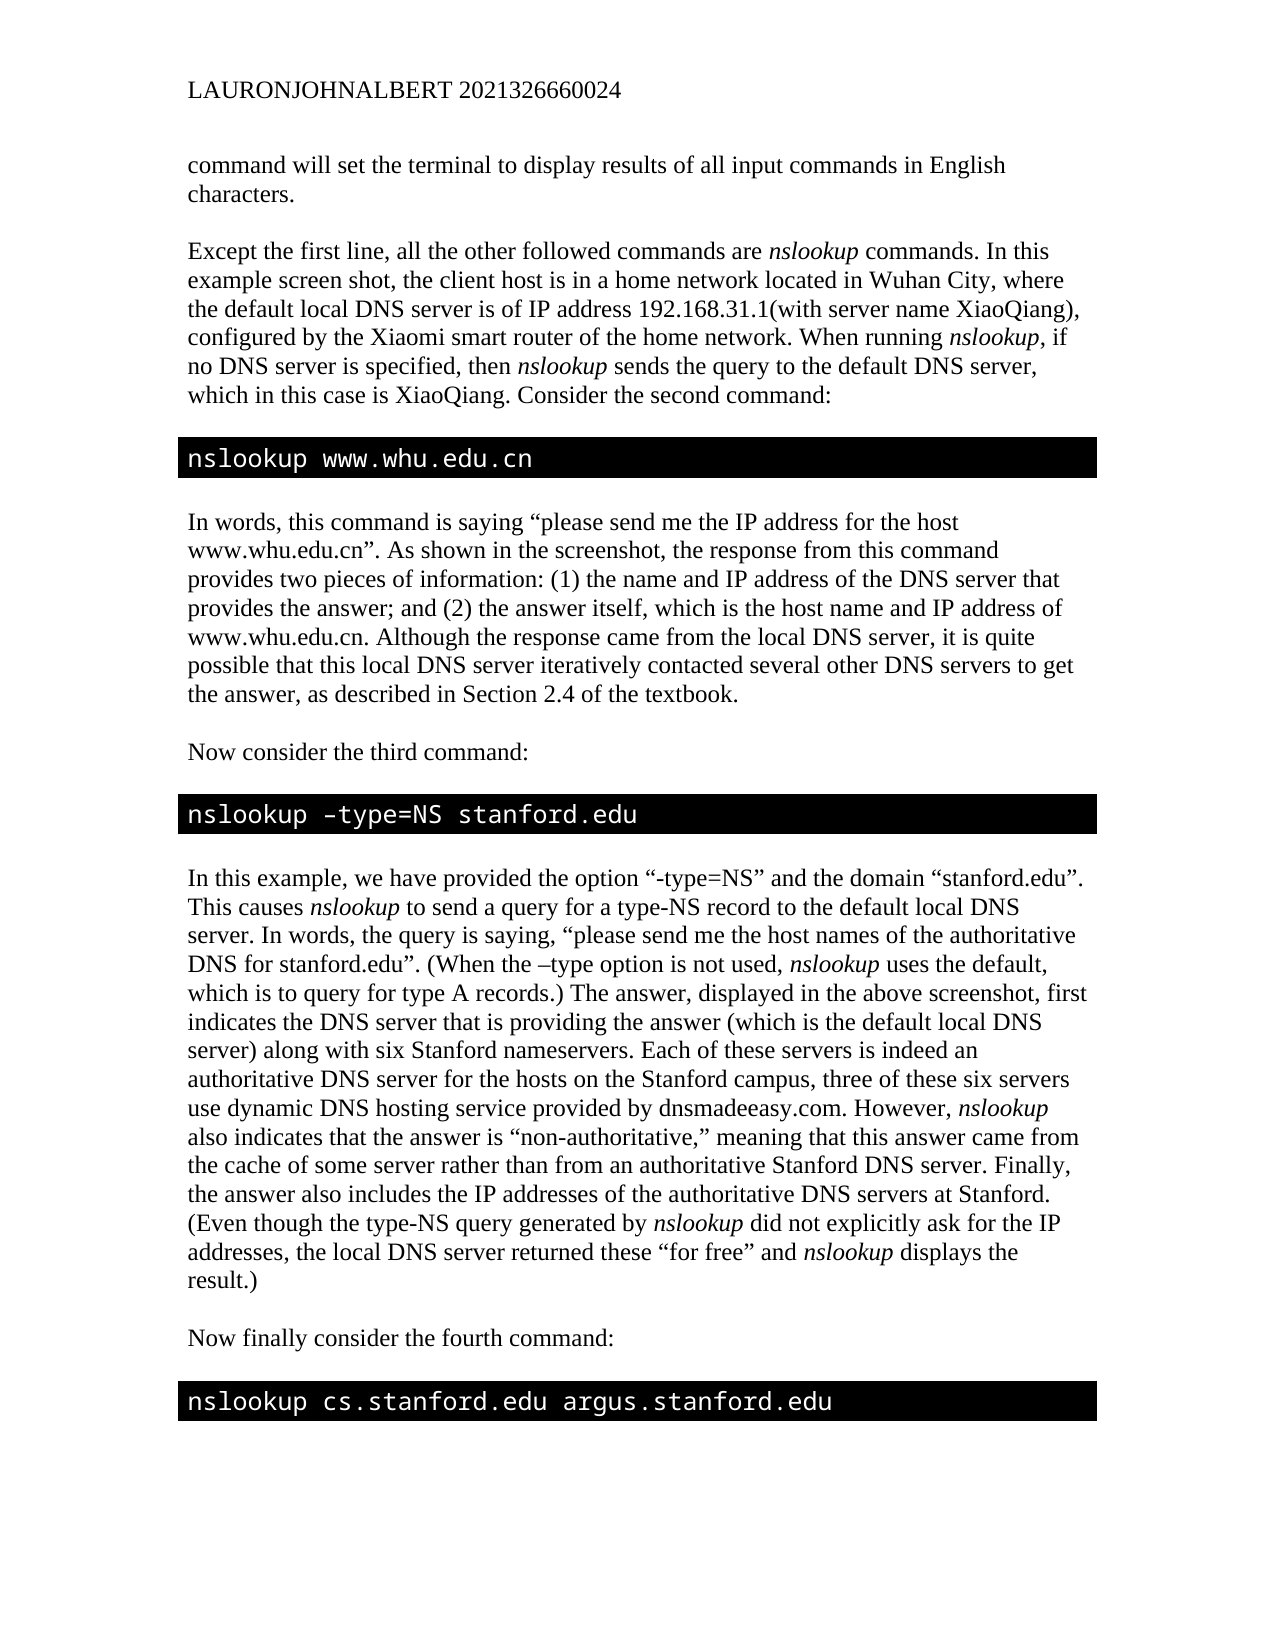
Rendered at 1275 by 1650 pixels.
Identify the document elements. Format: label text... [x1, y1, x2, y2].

text Except the first line, all the other followed commands are nslookup commands. In this example screen shot, the client host is in a home network located in Wuhan City, where the default local DNS server is of IP address 192.168.31.1(with server name XiaoQiang), configured by the Xiaomi smart router of the home network. When running nslookup, if no DNS server is specified, then nslookup sends the query to the default DNS server, which in this case is XiaoQiang. Consider the second command: [187, 236, 1087, 409]
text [187, 150, 1087, 207]
text nslookup –type=NS stanford.edu [179, 795, 1096, 833]
text nslookup cs.stanford.edu argus.stanford.edu [179, 1382, 1096, 1420]
text In this example, we have provided the option “-type=NS” and the domain “stanford.edu”. This causes nslookup to send a query for a type-NS record to the default local DNS server. In words, the query is saying, “please send me the host names of the authoritative DNS for stanford.edu”. (When the –type option is not used, nslookup uses the default, which is to query for type A records.) The answer, displayed in the above screenshot, first indicates the DNS server that is providing the answer (which is the default local DNS server) along with six Stanford nameservers. Each of these servers is indeed an authoritative DNS server for the hosts on the Stanford campus, three of these six servers use dynamic DNS hosting service provided by dnsmadeeasy.com. However, nslookup also indicates that the answer is “non-authoritative,” meaning that this answer came from the cache of some server rather than from an authoritative Stanford DNS server. Finally, the answer also includes the IP addresses of the authoritative DNS servers at Stanford. (Even though the type-NS query generated by nslookup did not explicitly ask for the IP addresses, the local DNS server returned these “for free” and nslookup displays the result.) [187, 863, 1087, 1294]
text In words, this command is saying “please send me the IP address for the host www.whu.edu.cn”. As shown in the screenshot, the response from this command provides two pieces of information: (1) the name and IP address of the DNS server that provides the answer; and (2) the answer itself, which is the host name and IP address of www.whu.edu.cn. Although the response came from the local DNS server, it is quite possible that this local DNS server iteratively contacted several other DNS servers to get the answer, as described in Section 2.4 of the textbook. [187, 507, 1087, 708]
text nslookup www.whu.edu.cn [179, 439, 1096, 477]
text Now finally consider the fourth command: [187, 1323, 1087, 1352]
text Now consider the third command: [187, 737, 1087, 765]
